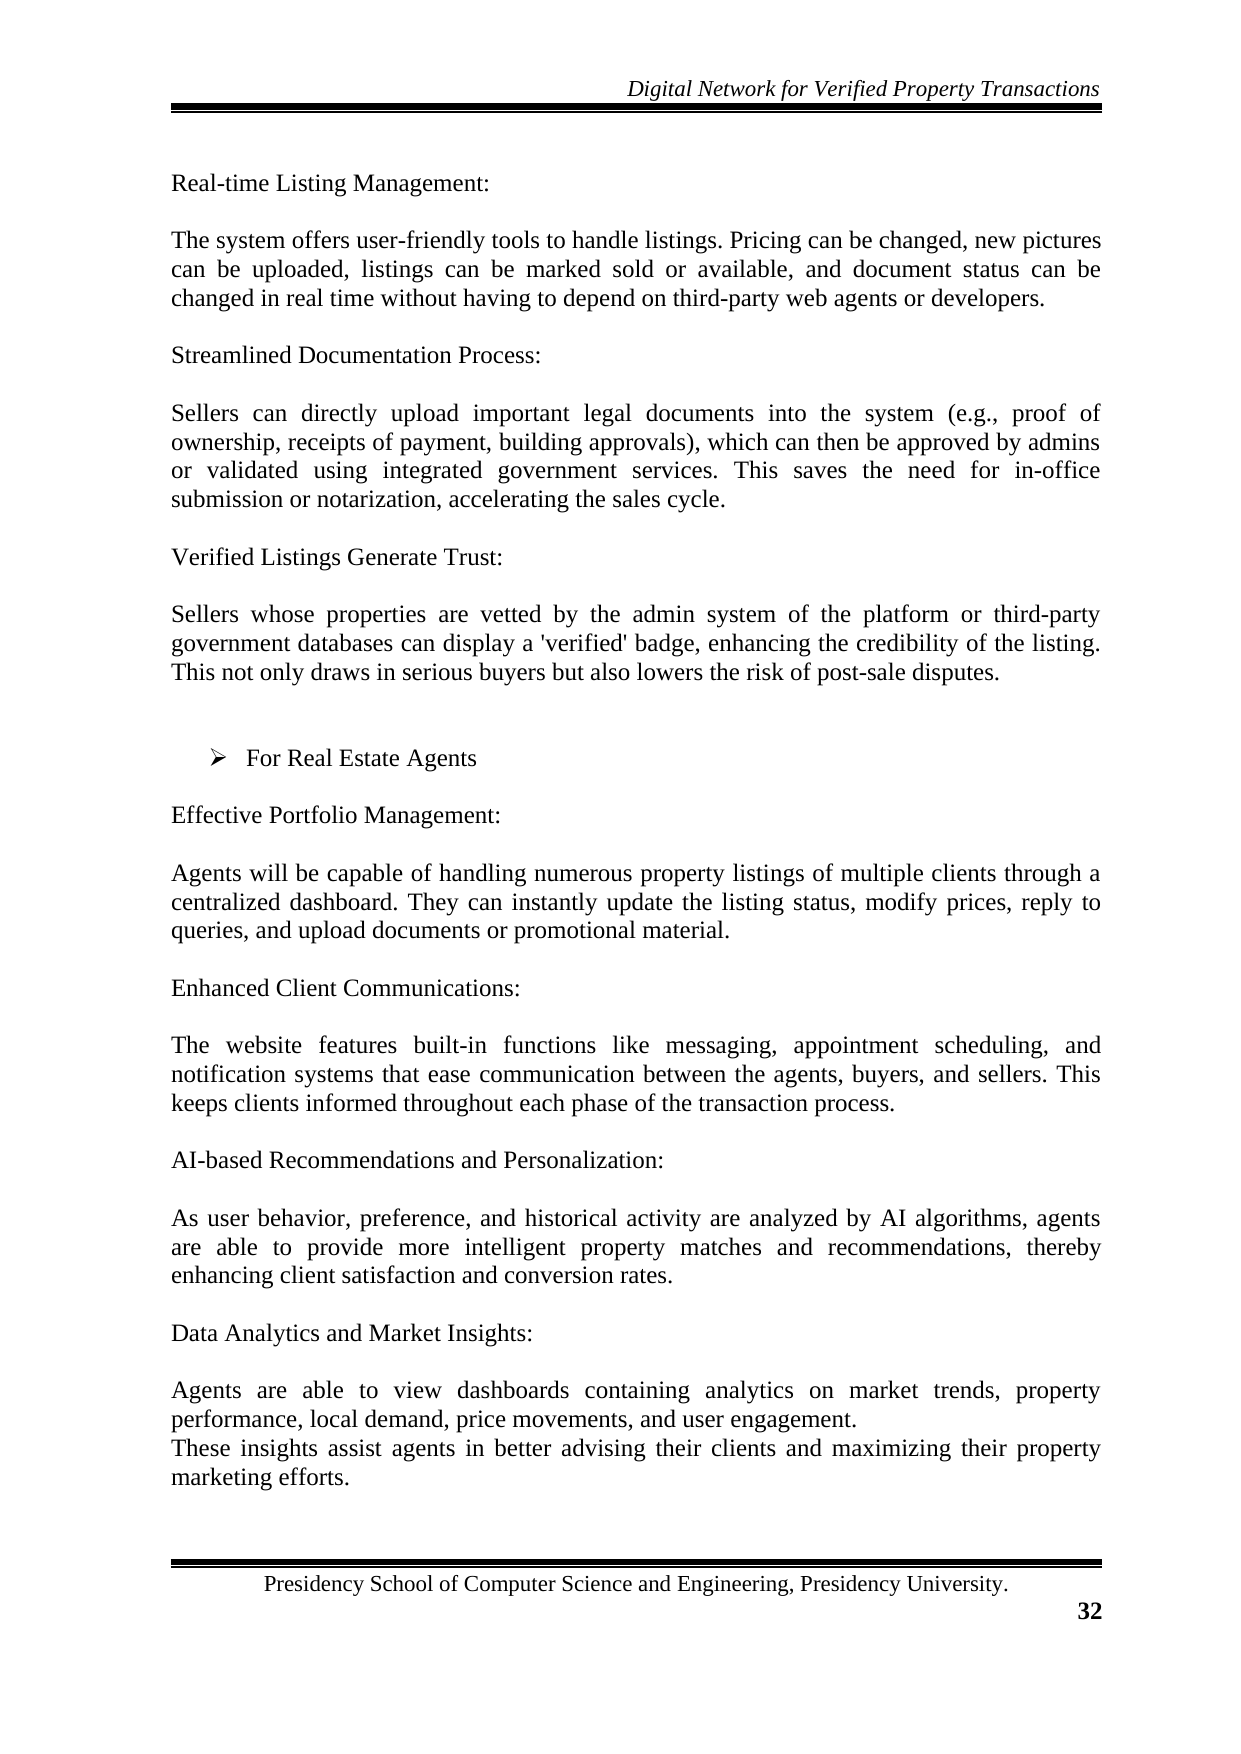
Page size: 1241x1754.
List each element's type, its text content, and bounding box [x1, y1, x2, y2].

text The website features built-in functions like messaging, appointment scheduling, and notification systems that ease communication between the agents, buyers, and sellers. This keeps clients informed throughout each phase of the transaction process. [171, 1030, 1102, 1117]
text Sellers whose properties are vetted by the admin system of the platform or third-party government databases can display a 'verified' badge, enhancing the credibility of the listing. This not only draws in serious buyers but also lowers the risk of post-sale disputes. [171, 599, 1102, 685]
text Agents are able to view dashboards containing analytics on market trends, property performance, local demand, price movements, and user engagement. [171, 1375, 1102, 1433]
text The system offers user-friendly tools to handle listings. Pricing can be changed, new pictures can be uploaded, listings can be marked sold or available, and document status can be changed in real time without having to depend on third-party web agents or developers. [171, 225, 1102, 312]
list For Real Estate Agents [208, 743, 1102, 772]
text Data Analytics and Market Insights: [171, 1318, 1102, 1347]
text Enhanced Client Communications: [171, 973, 1102, 1002]
text Sellers can directly upload important legal documents into the system (e.g., proof of ownership, receipts of payment, building approvals), which can then be approved by admins or validated using integrated government services. This saves the need for in-office submission or notarization, accelerating the sales cycle. [171, 398, 1102, 513]
text Streamlined Documentation Process: [171, 340, 1102, 369]
text Effective Portfolio Management: [171, 800, 1102, 829]
text Verified Listings Generate Trust: [171, 542, 1102, 570]
text As user behavior, preference, and historical activity are analyzed by AI algorithms, agents are able to provide more intelligent property matches and recommendations, thereby enhancing client satisfaction and conversion rates. [171, 1203, 1102, 1289]
text AI-based Recommendations and Personalization: [171, 1145, 1102, 1174]
text Real-time Listing Management: [171, 168, 1102, 197]
text These insights assist agents in better advising their clients and maximizing their property marketing efforts. [171, 1433, 1102, 1490]
text Agents will be capable of handling numerous property listings of multiple clients through a centralized dashboard. They can instantly update the listing status, modify prices, reply to queries, and upload documents or promotional material. [171, 858, 1102, 944]
